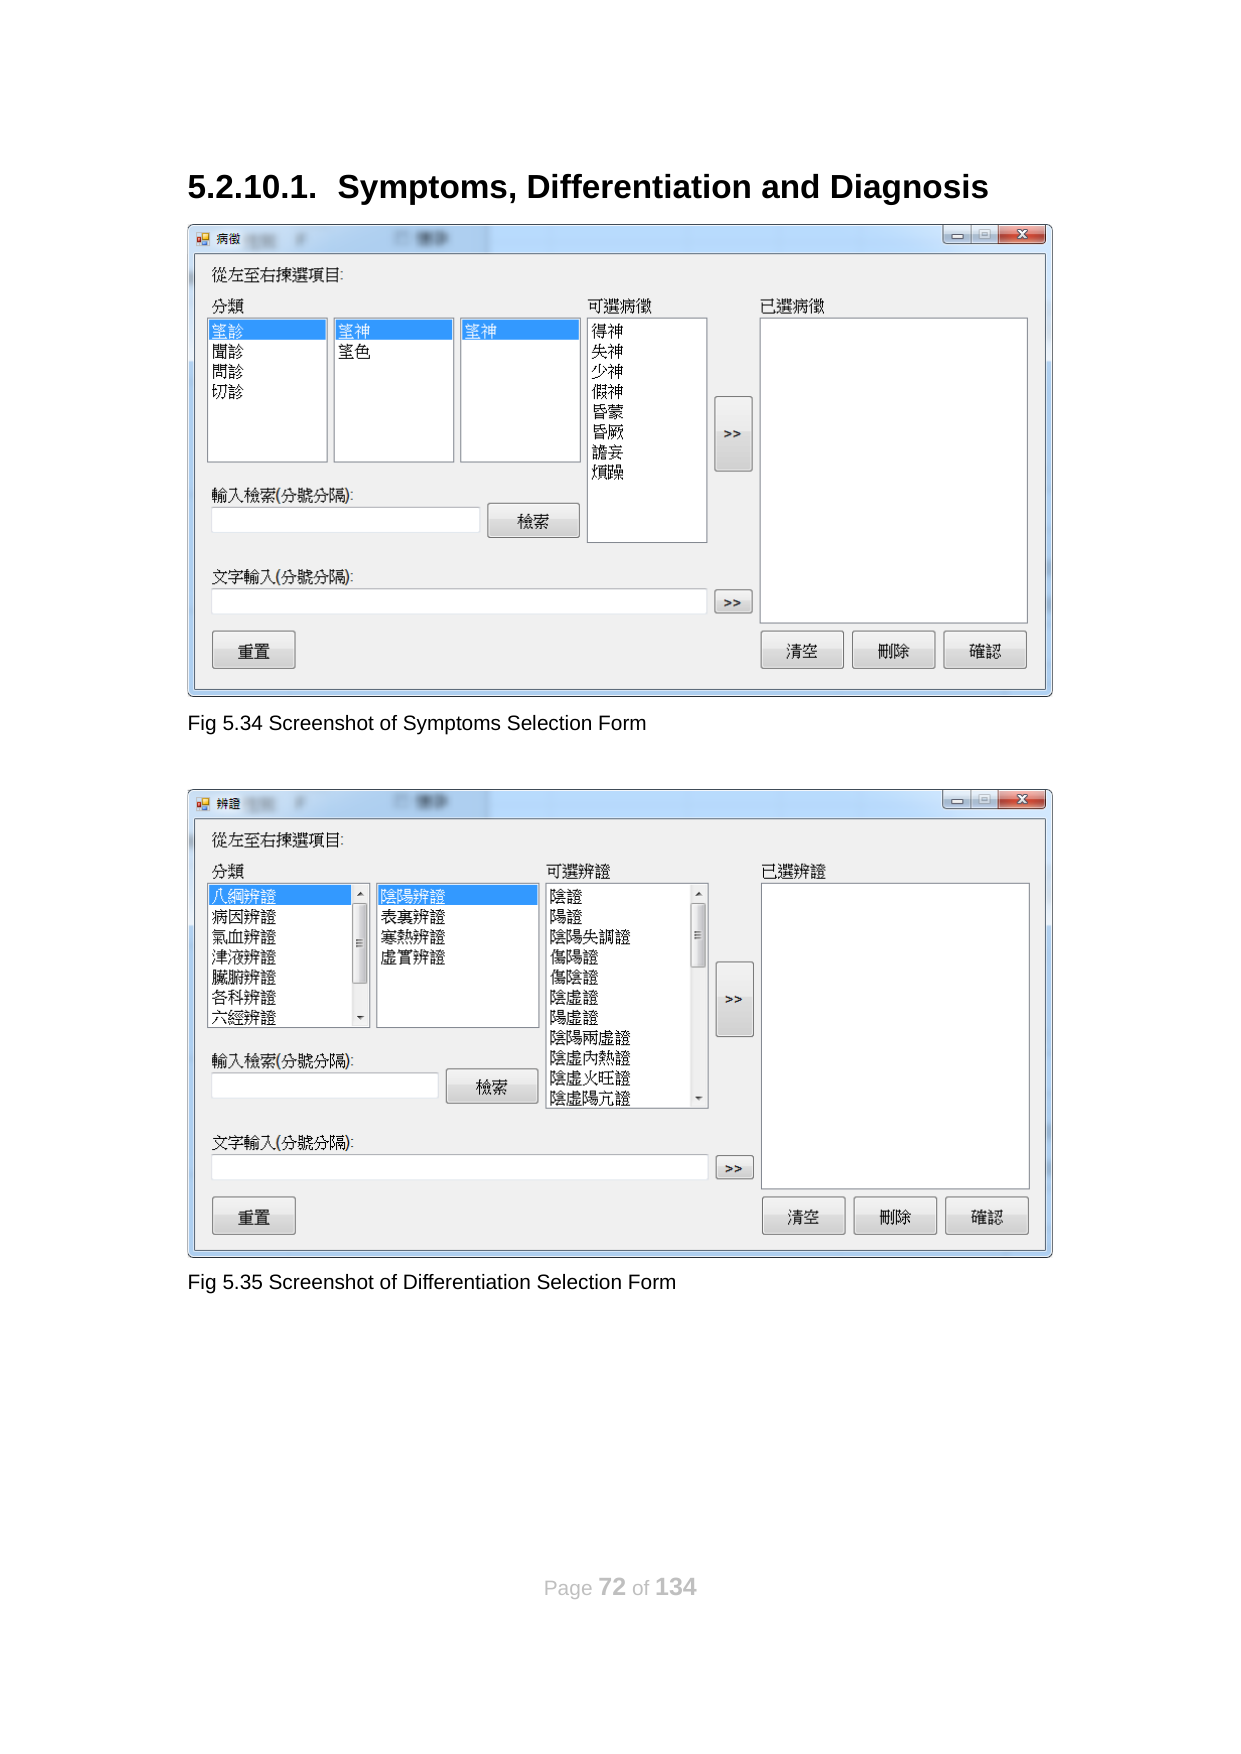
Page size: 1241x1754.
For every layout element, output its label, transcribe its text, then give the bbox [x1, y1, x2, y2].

picture [187, 789, 1053, 1258]
picture [187, 224, 1053, 697]
subtitle Symptoms, Differentiation and Diagnosis [187, 167, 1053, 205]
